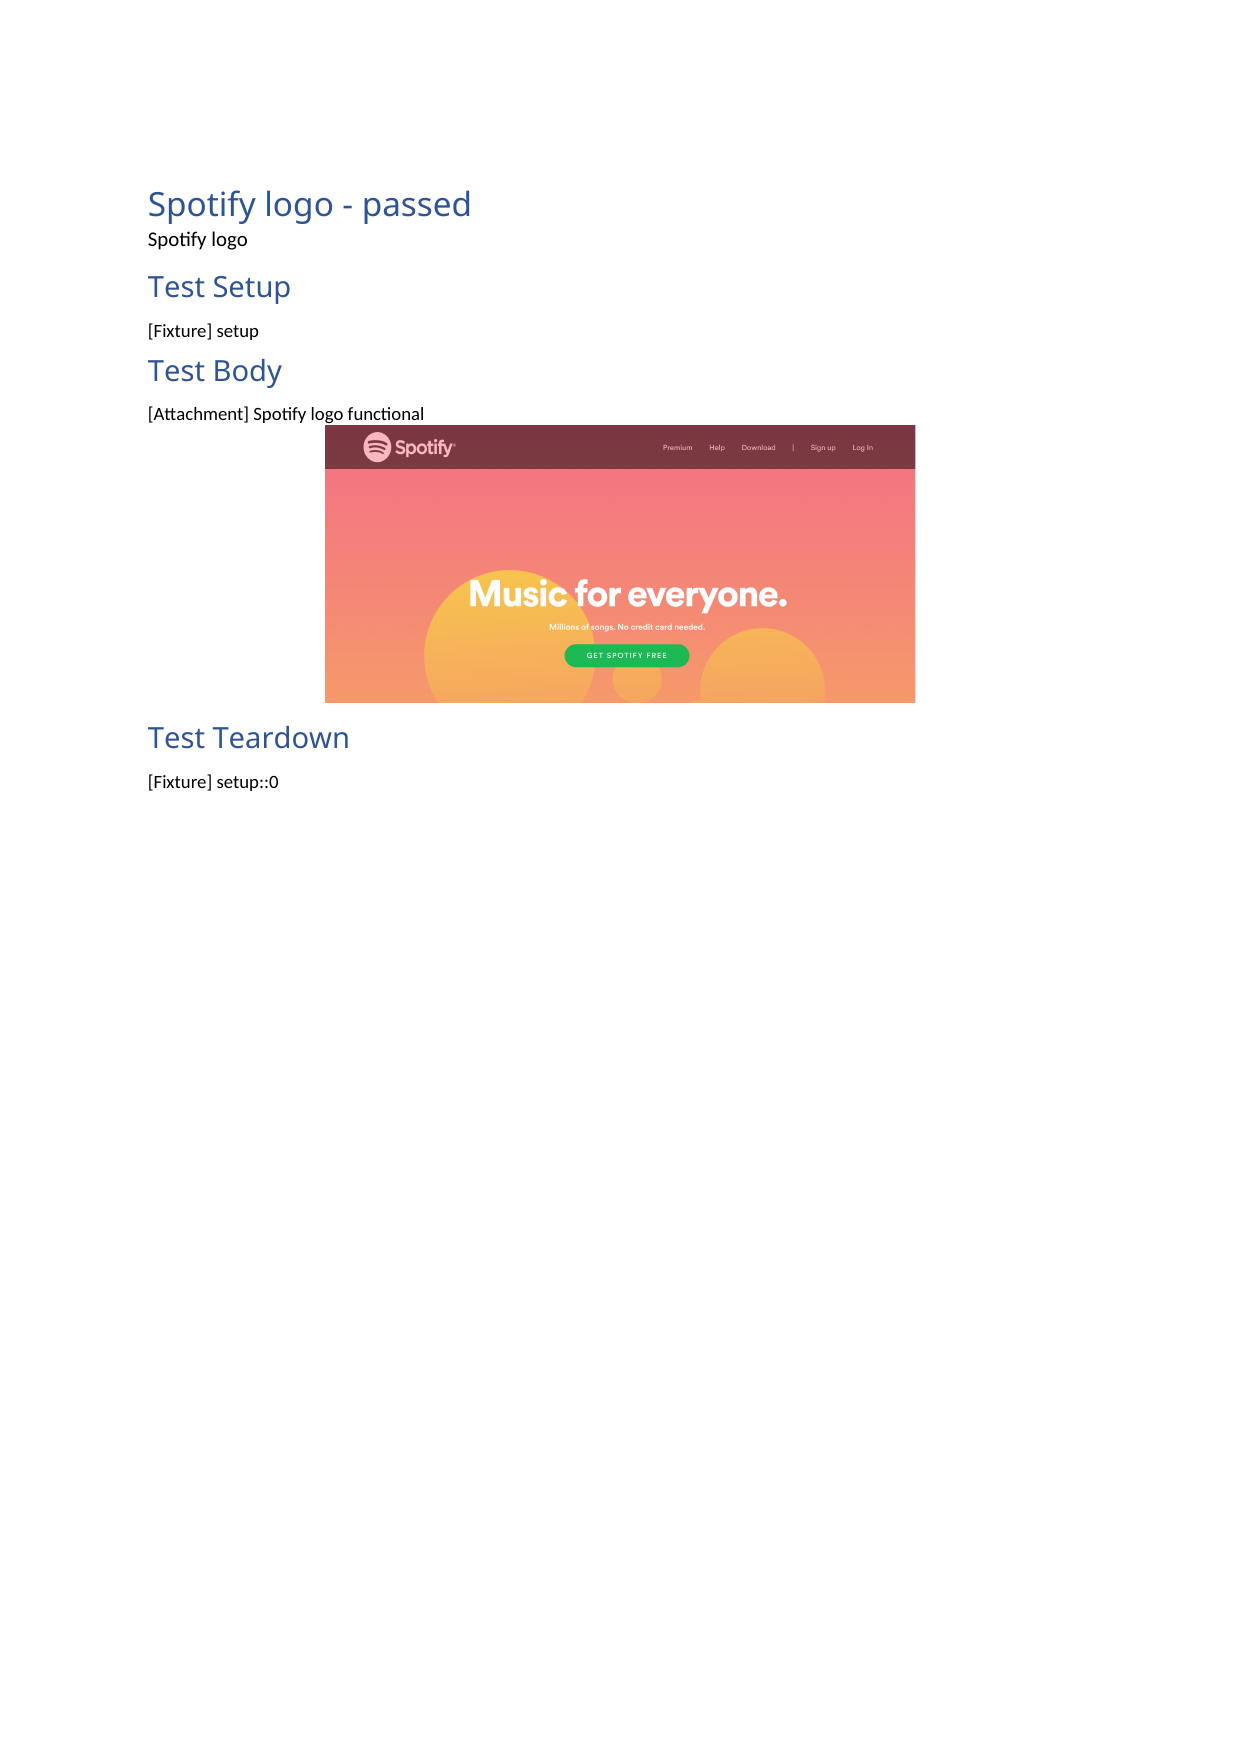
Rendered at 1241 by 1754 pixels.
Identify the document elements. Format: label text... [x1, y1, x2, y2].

subtitle Test Body [148, 350, 1093, 390]
picture [325, 425, 916, 703]
text [Fixture] setup [148, 319, 1093, 342]
subtitle Test Setup [148, 267, 1093, 306]
text [Fixture] setup::0 [148, 770, 1093, 793]
subtitle Test Teardown [148, 718, 1093, 757]
subtitle Spotify logo - passed [148, 181, 1093, 226]
text Spotify logo [148, 226, 1093, 252]
text [Attachment] Spotify logo functional [148, 402, 1093, 425]
